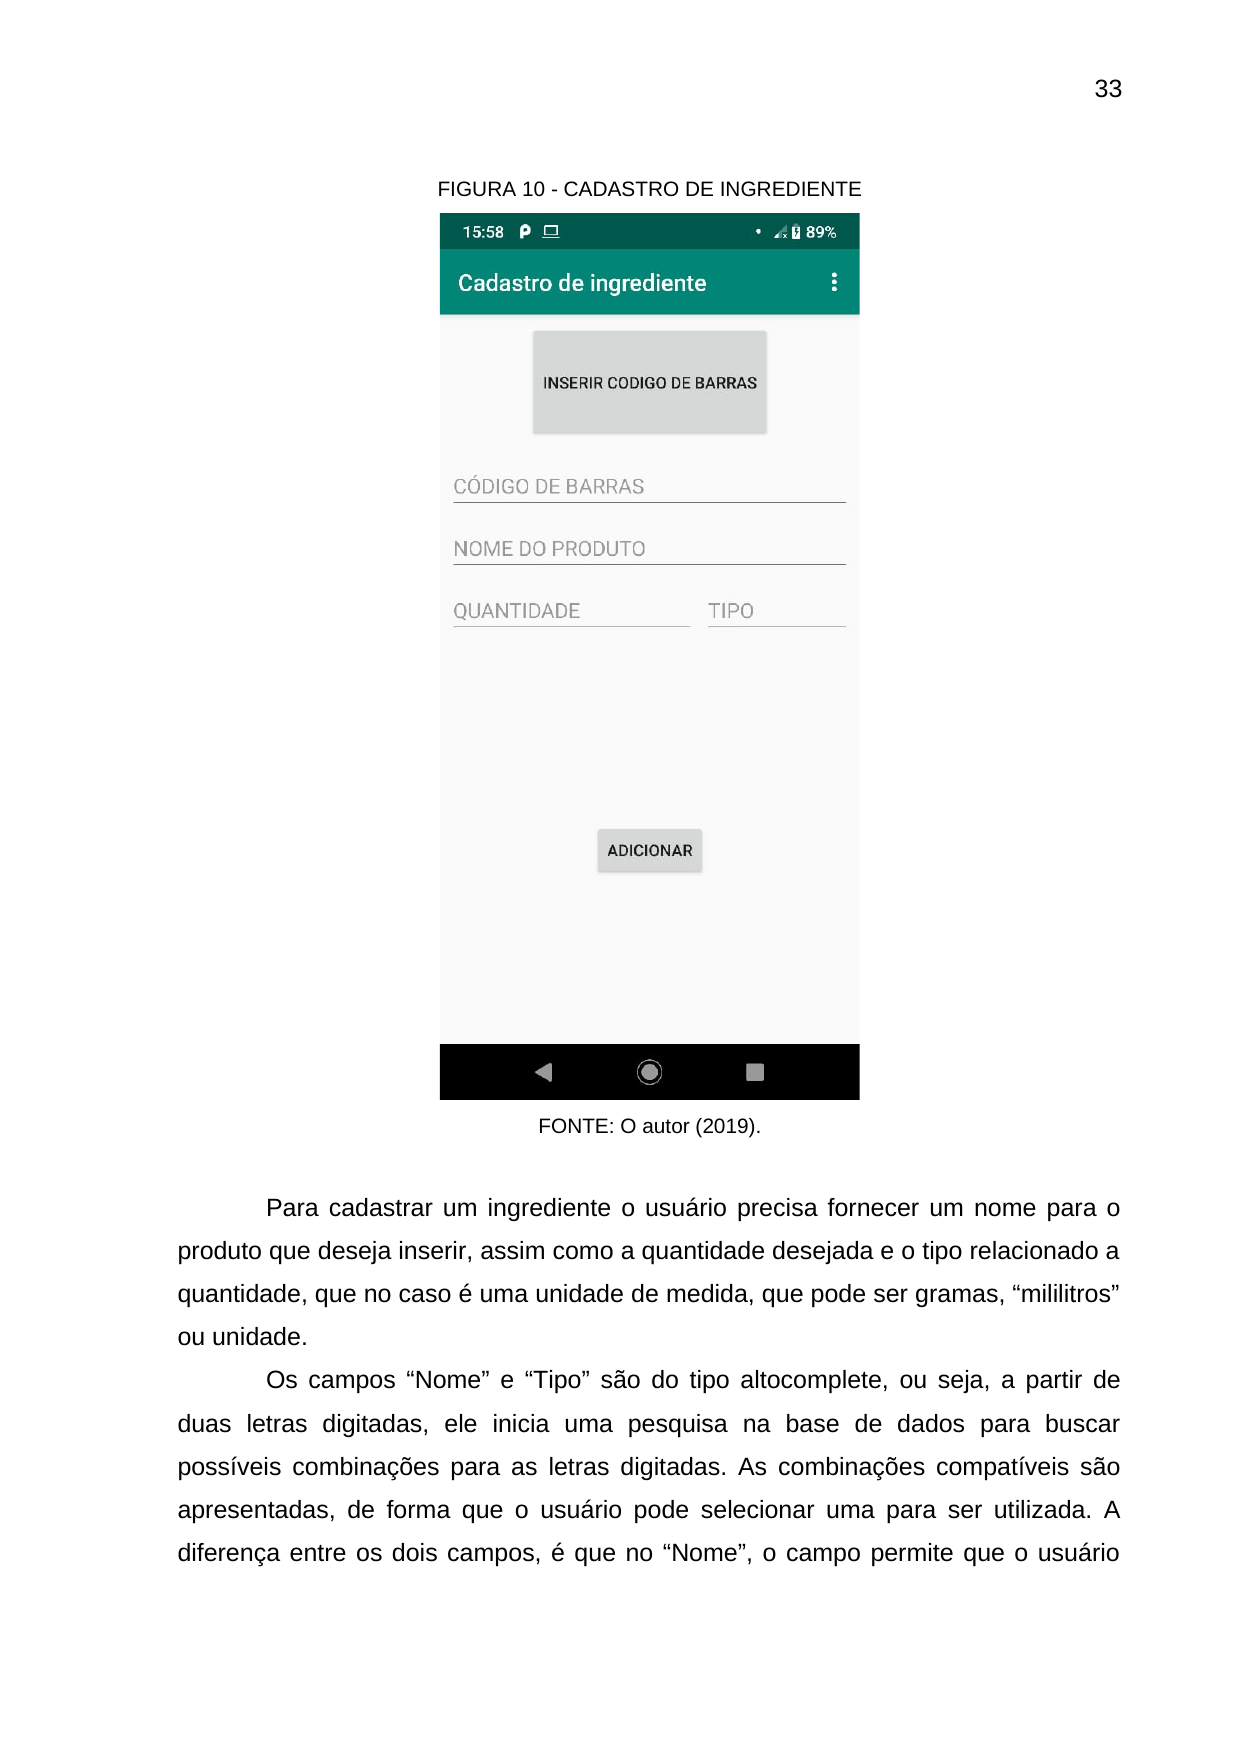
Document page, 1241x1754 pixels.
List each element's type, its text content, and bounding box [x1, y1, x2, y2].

text Para cadastrar um ingrediente o usuário precisa fornecer um nome para o produto que deseja inserir, assim como a quantidade desejada e o tipo relacionado a quantidade, que no caso é uma unidade de medida, que pode ser gramas, “mililitros” ou unidade. [177, 1193, 1122, 1351]
text FIGURA 10 - CADASTRO DE INGREDIENTE [177, 177, 1122, 201]
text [177, 1365, 1122, 1567]
text FONTE: O autor (2019). [177, 1114, 1122, 1138]
picture [439, 213, 860, 1100]
